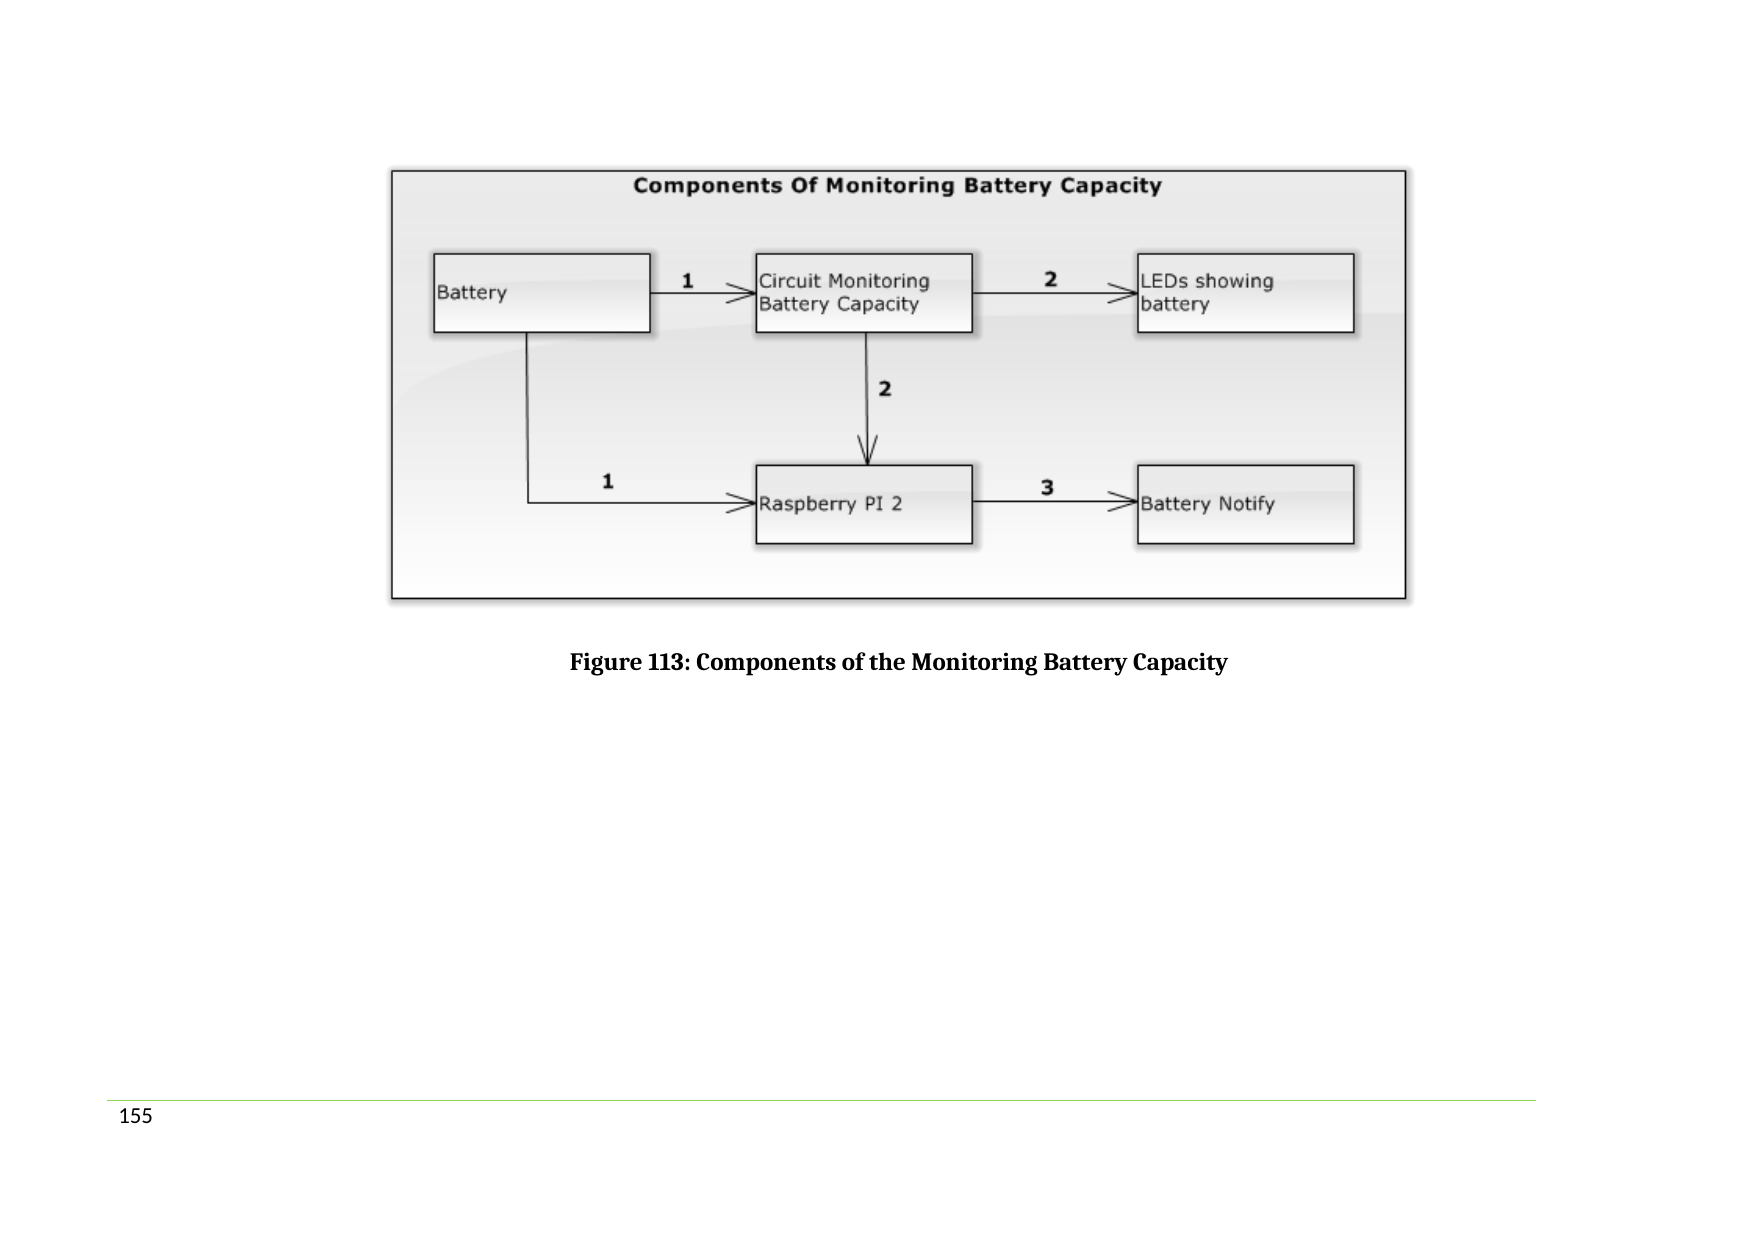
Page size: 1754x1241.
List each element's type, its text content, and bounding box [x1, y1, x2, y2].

text Figure 113: Components of the Monitoring Battery Capacity [251, 648, 1547, 676]
picture [368, 147, 1430, 623]
